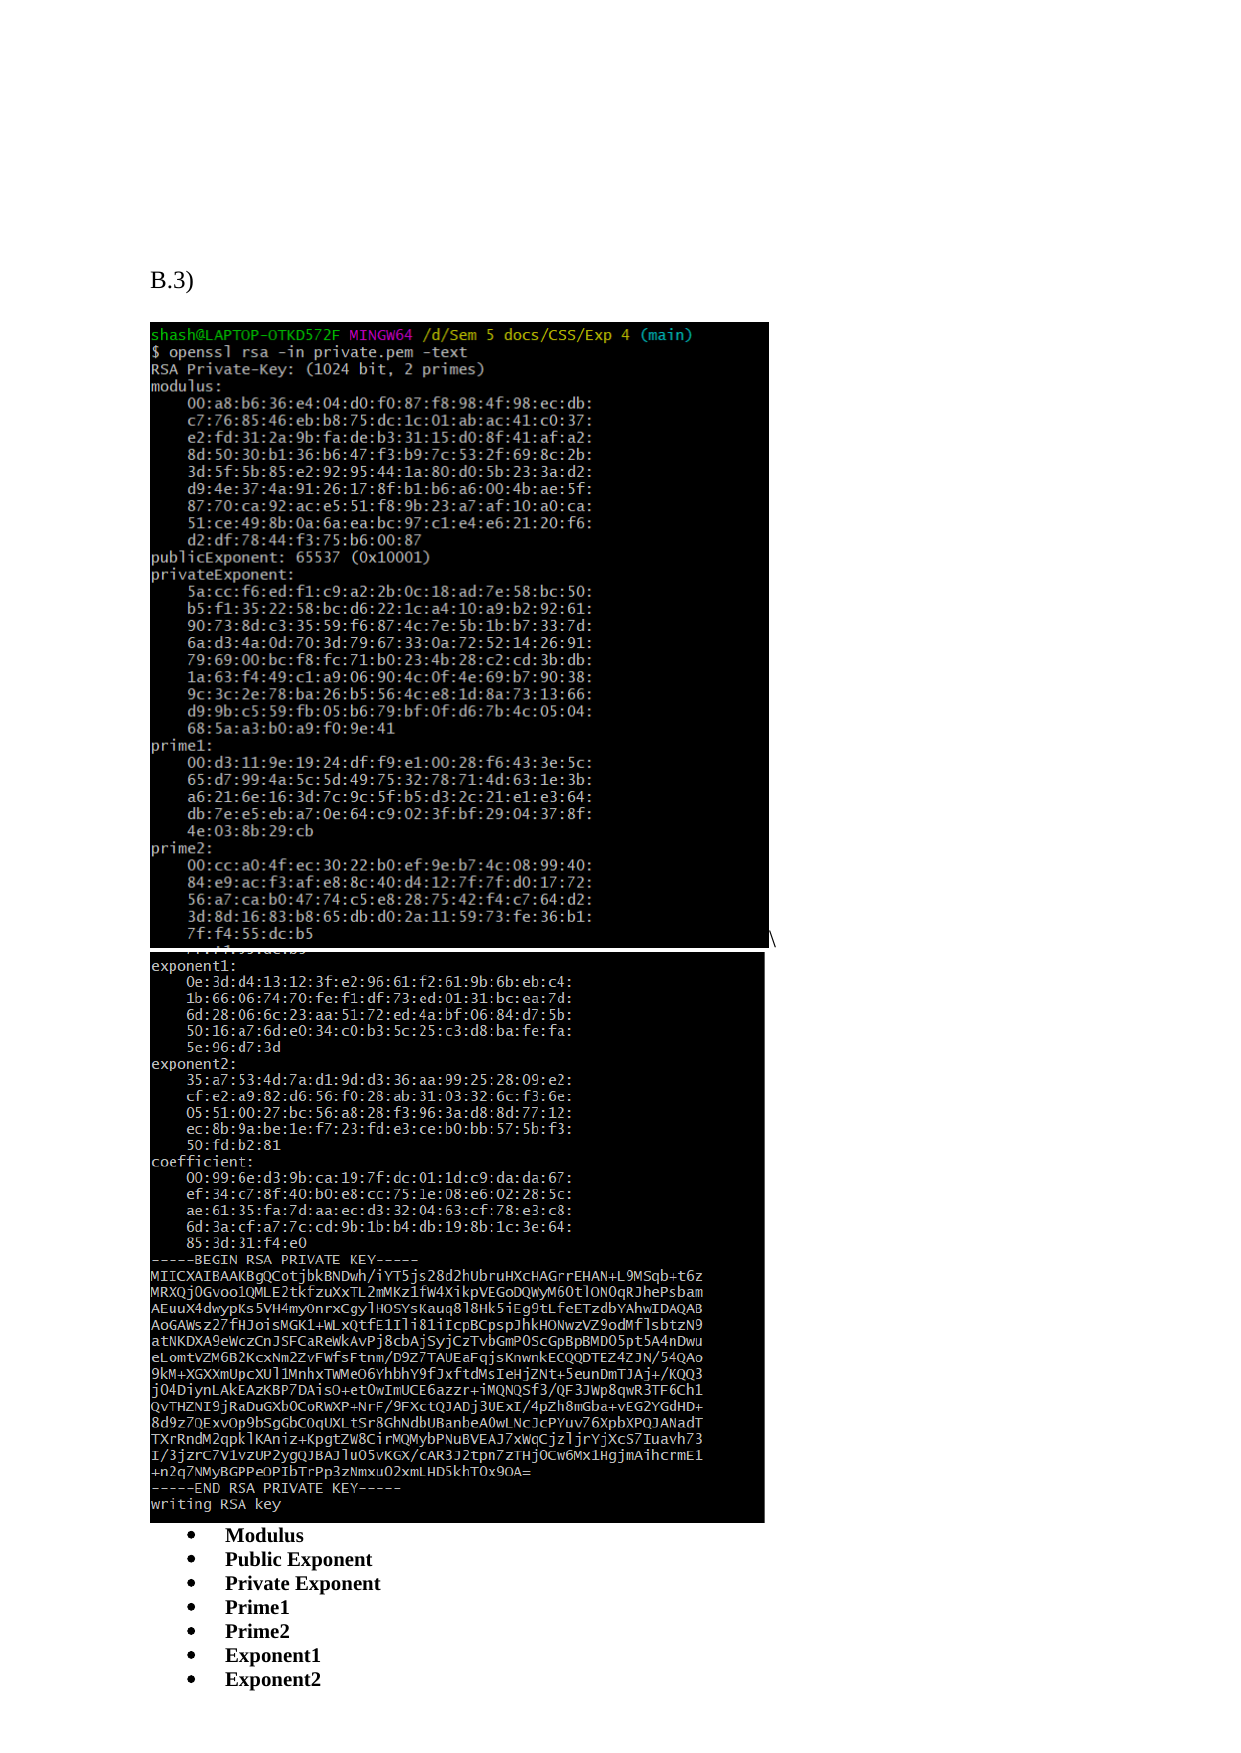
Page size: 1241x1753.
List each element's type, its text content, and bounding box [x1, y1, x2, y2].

picture [150, 322, 769, 948]
list Private Exponent [187, 1571, 1136, 1595]
list Prime2 [187, 1619, 1136, 1643]
list Exponent2 [187, 1667, 1136, 1691]
list Prime1 [187, 1595, 1136, 1619]
list Public Exponent [187, 1547, 1136, 1571]
text B.3) [150, 265, 1136, 294]
list Modulus [187, 1522, 1136, 1547]
picture [150, 952, 765, 1523]
list Exponent1 [187, 1643, 1136, 1667]
